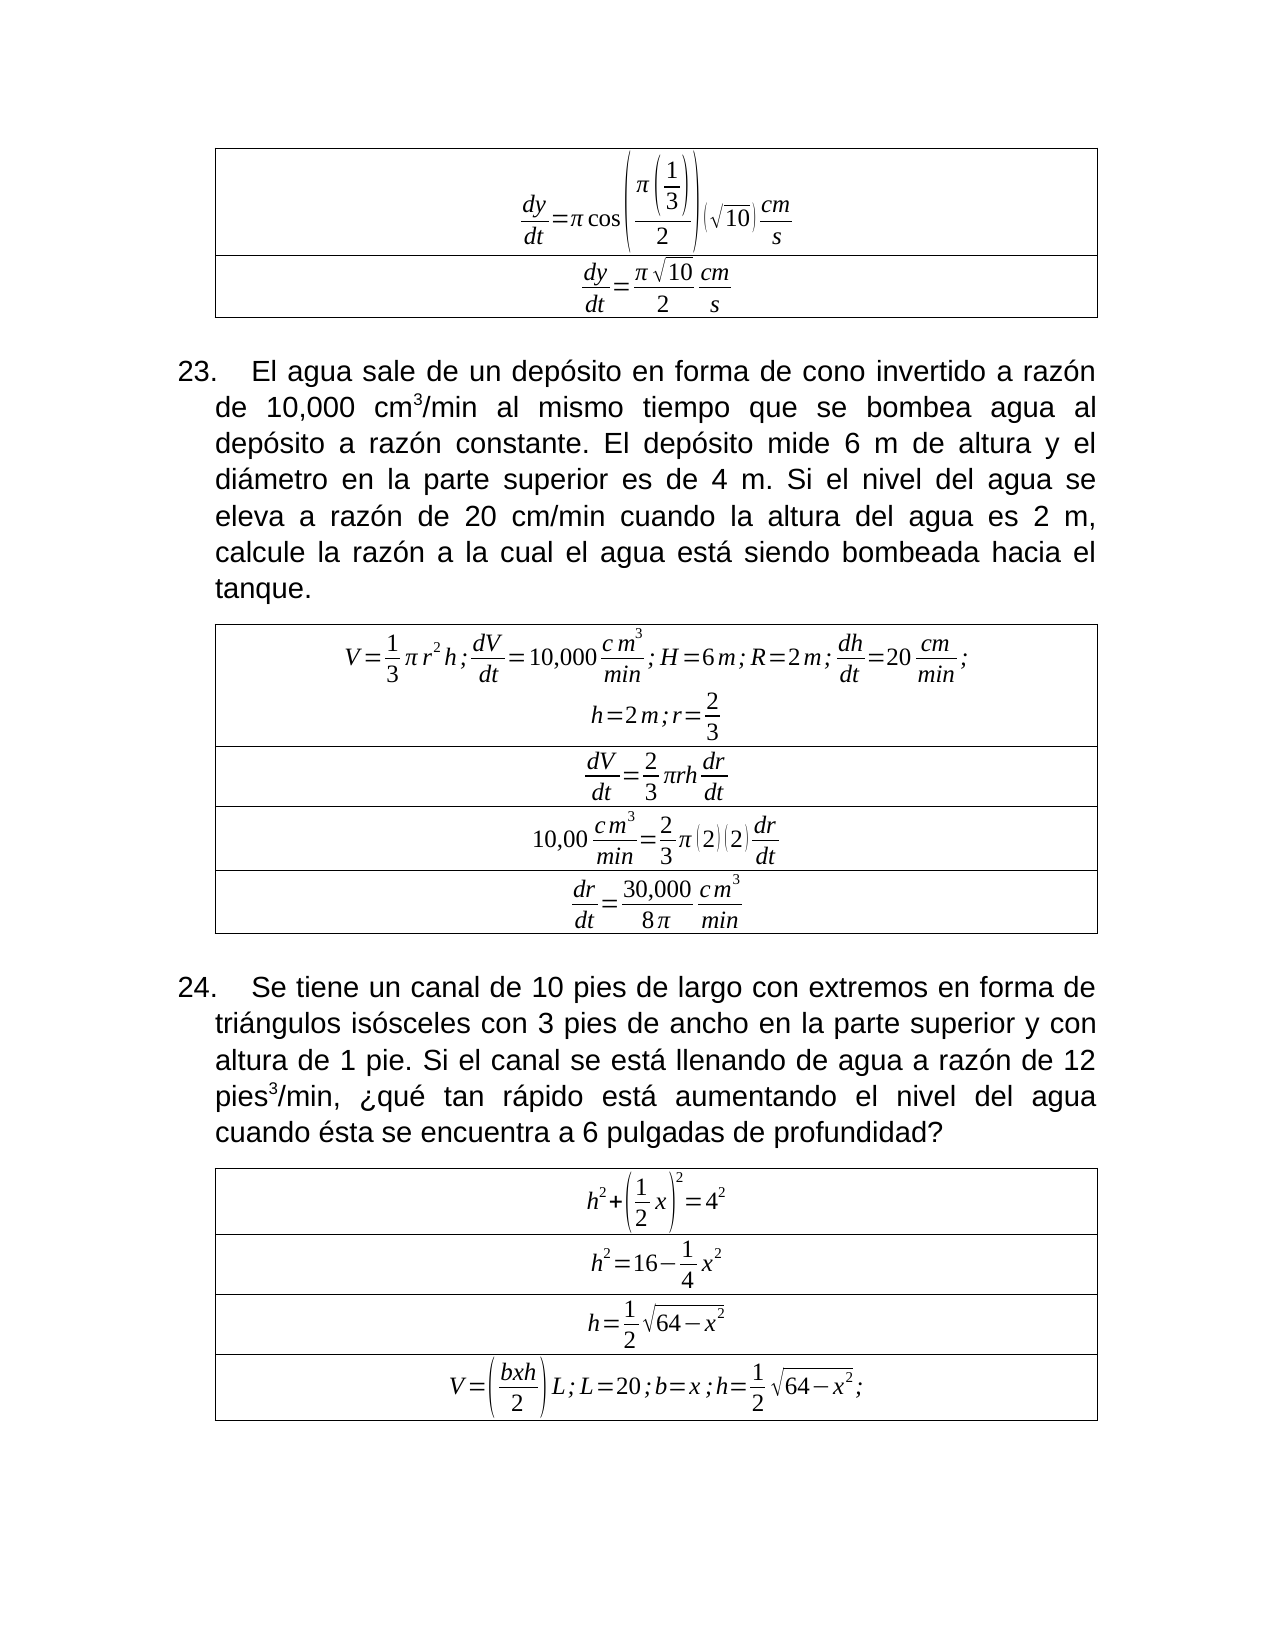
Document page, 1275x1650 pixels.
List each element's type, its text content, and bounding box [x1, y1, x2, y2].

table_header [216, 625, 1097, 746]
table_cell [216, 1235, 1097, 1294]
table_cell [216, 807, 1097, 870]
table_cell [216, 871, 1097, 933]
list El agua sale de un depósito en forma de cono invertido a razón de 10,000 cm3/min al mismo tiempo que se bombea agua al depósito a razón constante. El depósito mide 6 m de altura y el diámetro en la parte superior es de 4 m. Si el nivel del agua se eleva a razón de 20 cm/min cuando la altura del agua es 2 m, calcule la razón a la cual el agua está siendo bombeada hacia el tanque. [177, 354, 1098, 604]
list Se tiene un canal de 10 pies de largo con extremos en forma de triángulos isósceles con 3 pies de ancho en la parte superior y con altura de 1 pie. Si el canal se está llenando de agua a razón de 12 pies3/min, ¿qué tan rápido está aumentando el nivel del agua cuando ésta se encuentra a 6 pulgadas de profundidad? [177, 970, 1098, 1148]
table_header [216, 1169, 1097, 1234]
table_cell [216, 149, 1097, 255]
table_cell [216, 1295, 1097, 1354]
table_cell [216, 256, 1097, 317]
table_cell [216, 1355, 1097, 1420]
table_cell [216, 747, 1097, 806]
